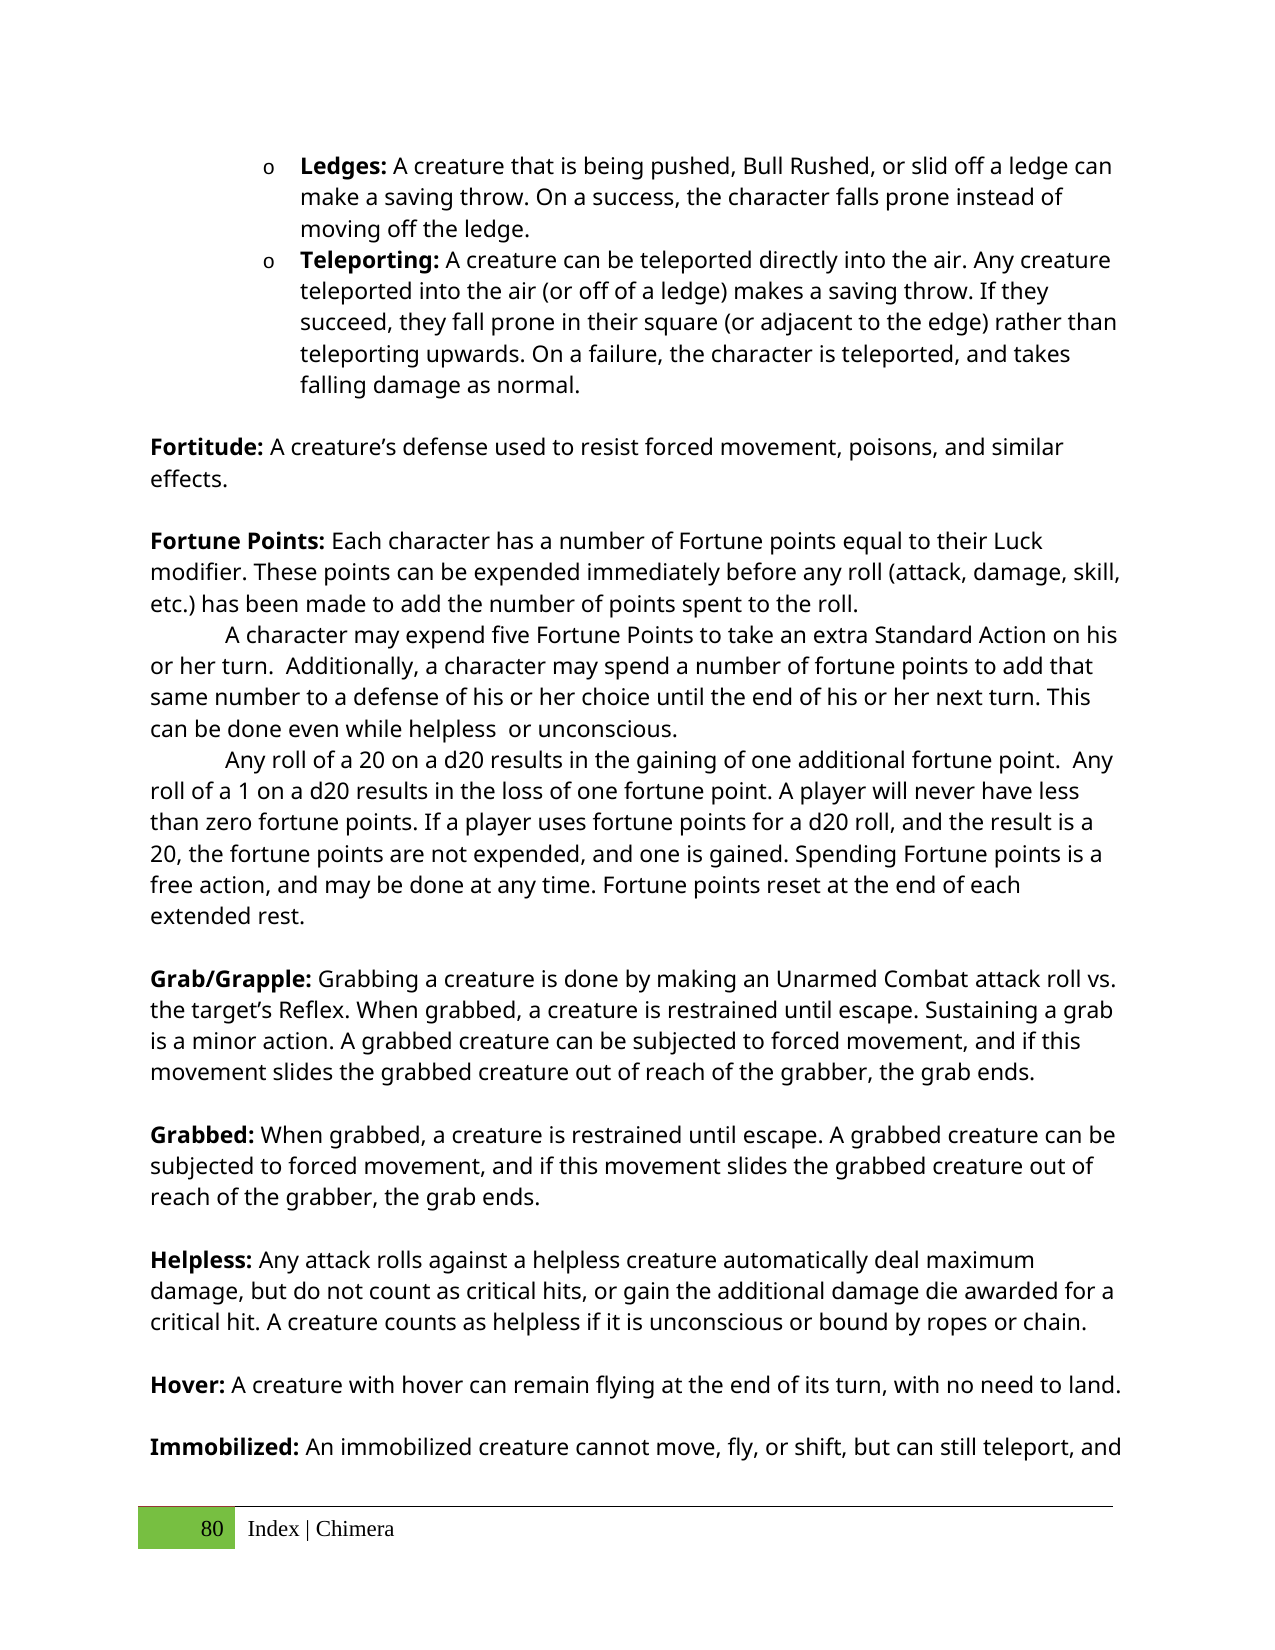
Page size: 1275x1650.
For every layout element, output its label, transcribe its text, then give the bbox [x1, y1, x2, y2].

list Teleporting: A creature can be teleported directly into the air. Any creature teleported into the air (or off of a ledge) makes a saving throw. If they succeed, they fall prone in their square (or adjacent to the edge) rather than teleporting upwards. On a failure, the character is teleported, and takes falling damage as normal. [262, 244, 1125, 400]
text A character may expend five Fortune Points to take an extra Standard Action on his or her turn. Additionally, a character may spend a number of fortune points to add that same number to a defense of his or her choice until the end of his or her next turn. This can be done even while helpless or unconscious. [150, 619, 1125, 744]
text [150, 744, 1125, 1462]
list Ledges: A creature that is being pushed, Bull Rushed, or slid off a ledge can make a saving throw. On a success, the character falls prone instead of moving off the ledge. [262, 150, 1125, 244]
text Fortitude: A creature’s defense used to resist forced movement, poisons, and similar effects. Fortune Points: Each character has a number of Fortune points equal to their Luck modifier. These points can be expended immediately before any roll (attack, damage, skill, etc.) has been made to add the number of points spent to the roll. [150, 400, 1125, 619]
